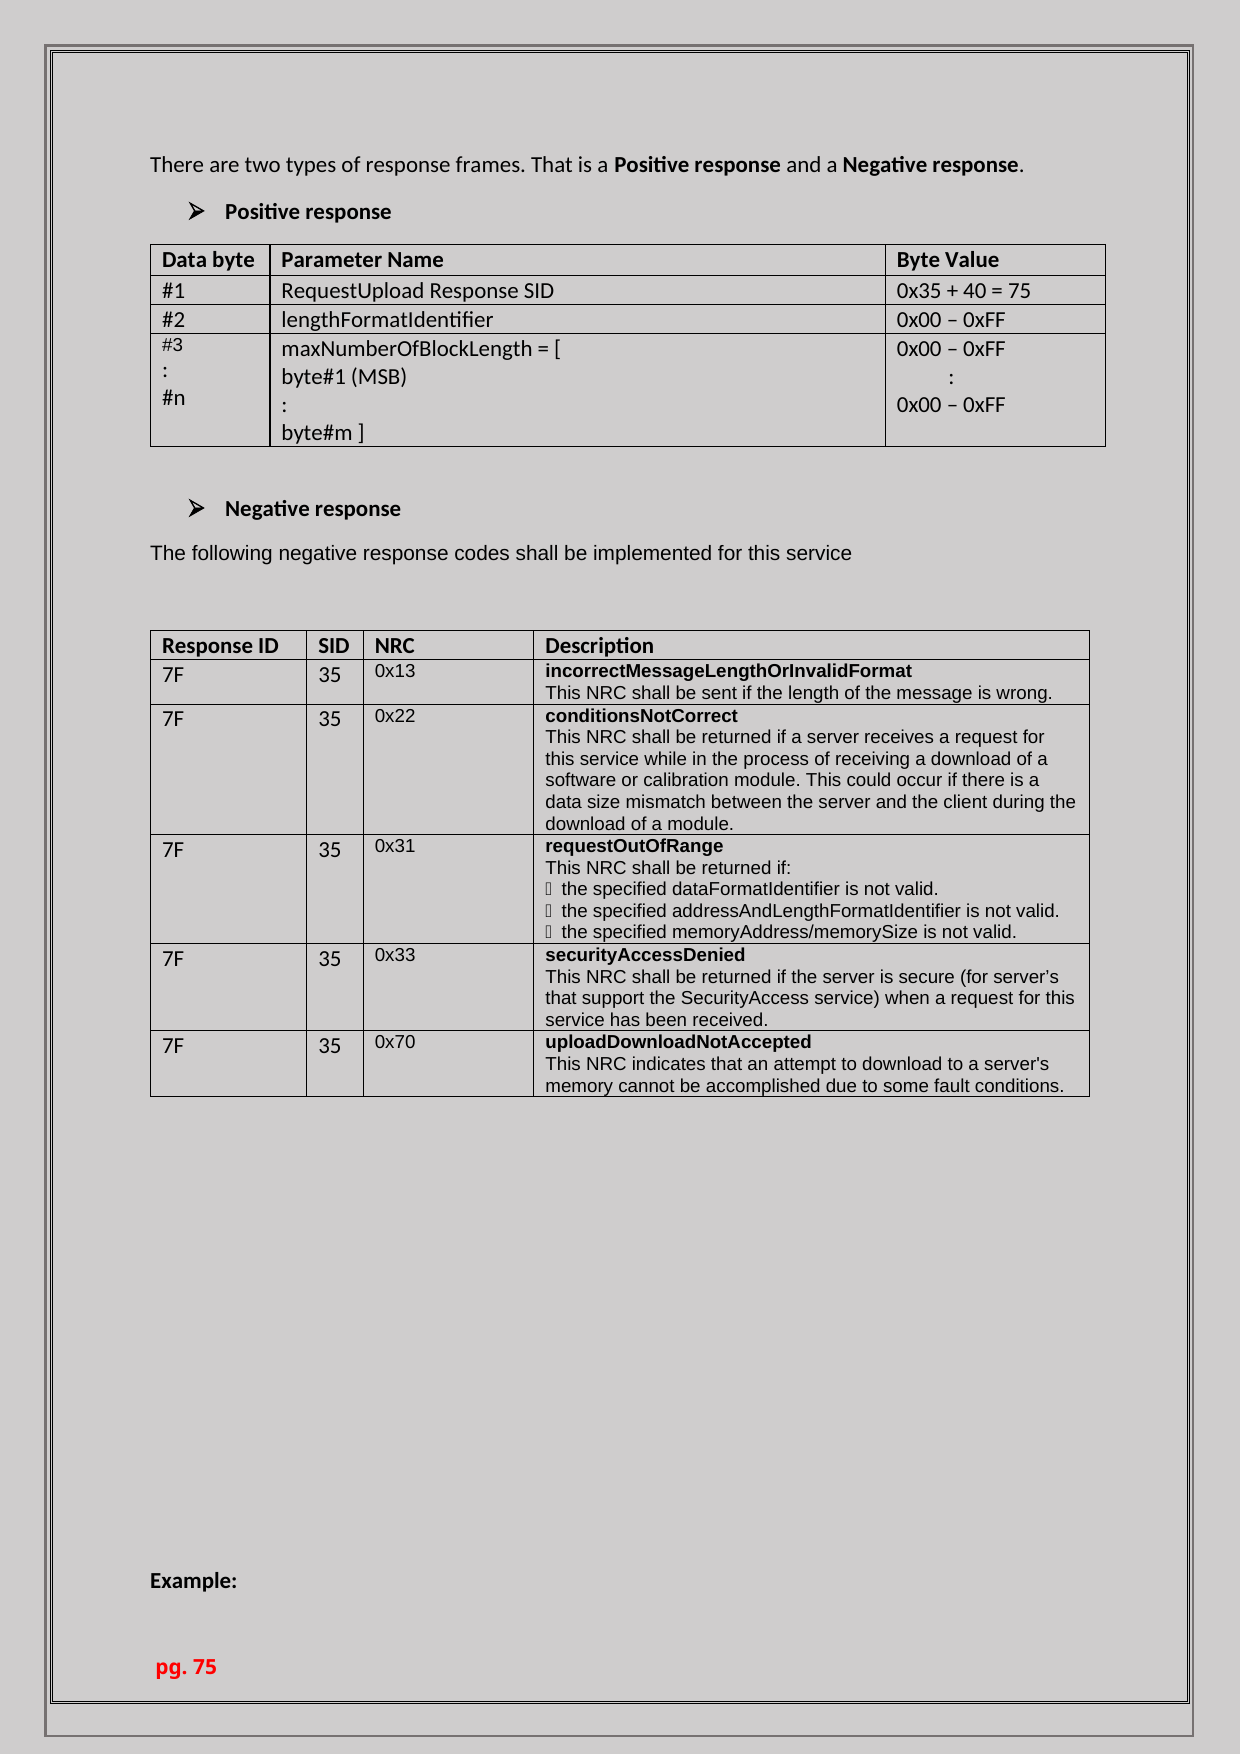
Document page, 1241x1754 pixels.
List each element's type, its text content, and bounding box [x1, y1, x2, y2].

table_cell 7F [151, 1031, 306, 1096]
table_cell uploadDownloadNotAccepted This NRC indicates that an attempt to download to a server's memory cannot be accomplished due to some fault conditions. [534, 1031, 1089, 1096]
table_cell 0x31 [364, 835, 533, 943]
table_cell incorrectMessageLengthOrInvalidFormat This NRC shall be sent if the length of the message is wrong. [534, 660, 1089, 703]
list Negative response [187, 494, 1090, 522]
table_cell requestOutOfRange This NRC shall be returned if: ⎯the specified dataFormatIdentifier is not valid. ⎯the specified addressAndLengthFormatIdentifier is not valid. ⎯the specified memoryAddress/memorySize is not valid. [534, 835, 1089, 943]
table_cell 0x13 [364, 660, 533, 703]
text There are two types of response frames. That is a Positive response and a Negative response. [150, 150, 1090, 178]
table_cell #3 : #n [151, 334, 269, 446]
table_cell conditionsNotCorrect This NRC shall be returned if a server receives a request for this service while in the process of receiving a download of a software or calibration module. This could occur if there is a data size mismatch between the server and the client during the download of a module. [534, 705, 1089, 834]
table_cell 7F [151, 660, 306, 703]
table_cell maxNumberOfBlockLength = [ byte#1 (MSB) : byte#m ] [271, 334, 885, 446]
table_cell 7F [151, 944, 306, 1030]
table_cell 35 [307, 660, 363, 703]
table_cell 0x00 – 0xFF [886, 305, 1105, 333]
list Positive response [187, 197, 1090, 225]
table_cell 0x22 [364, 705, 533, 834]
table_cell 35 [307, 944, 363, 1030]
table_cell RequestUpload Response SID [271, 276, 885, 304]
table_header Description [534, 631, 1089, 659]
table_cell 0x00 – 0xFF : 0x00 – 0xFF [886, 334, 1105, 446]
table_header NRC [364, 631, 533, 659]
table_cell #1 [151, 276, 269, 304]
table_cell 35 [307, 1031, 363, 1096]
table_header Byte Value [886, 245, 1105, 275]
table_cell 7F [151, 705, 306, 834]
table_cell 35 [307, 835, 363, 943]
text Example: [150, 1566, 1090, 1594]
table_cell securityAccessDenied This NRC shall be returned if the server is secure (for server’s that support the SecurityAccess service) when a request for this service has been received. [534, 944, 1089, 1030]
table_header Parameter Name [271, 245, 885, 275]
table_cell 0x70 [364, 1031, 533, 1096]
table_cell 0x35 + 40 = 75 [886, 276, 1105, 304]
table_cell lengthFormatIdentifier [271, 305, 885, 333]
text The following negative response codes shall be implemented for this service [150, 541, 1090, 565]
table_cell 7F [151, 835, 306, 943]
table_cell 35 [307, 705, 363, 834]
table_header SID [307, 631, 363, 659]
table_header Response ID [151, 631, 306, 659]
table_cell #2 [151, 305, 269, 333]
table_cell 0x33 [364, 944, 533, 1030]
table_header Data byte [151, 245, 269, 275]
